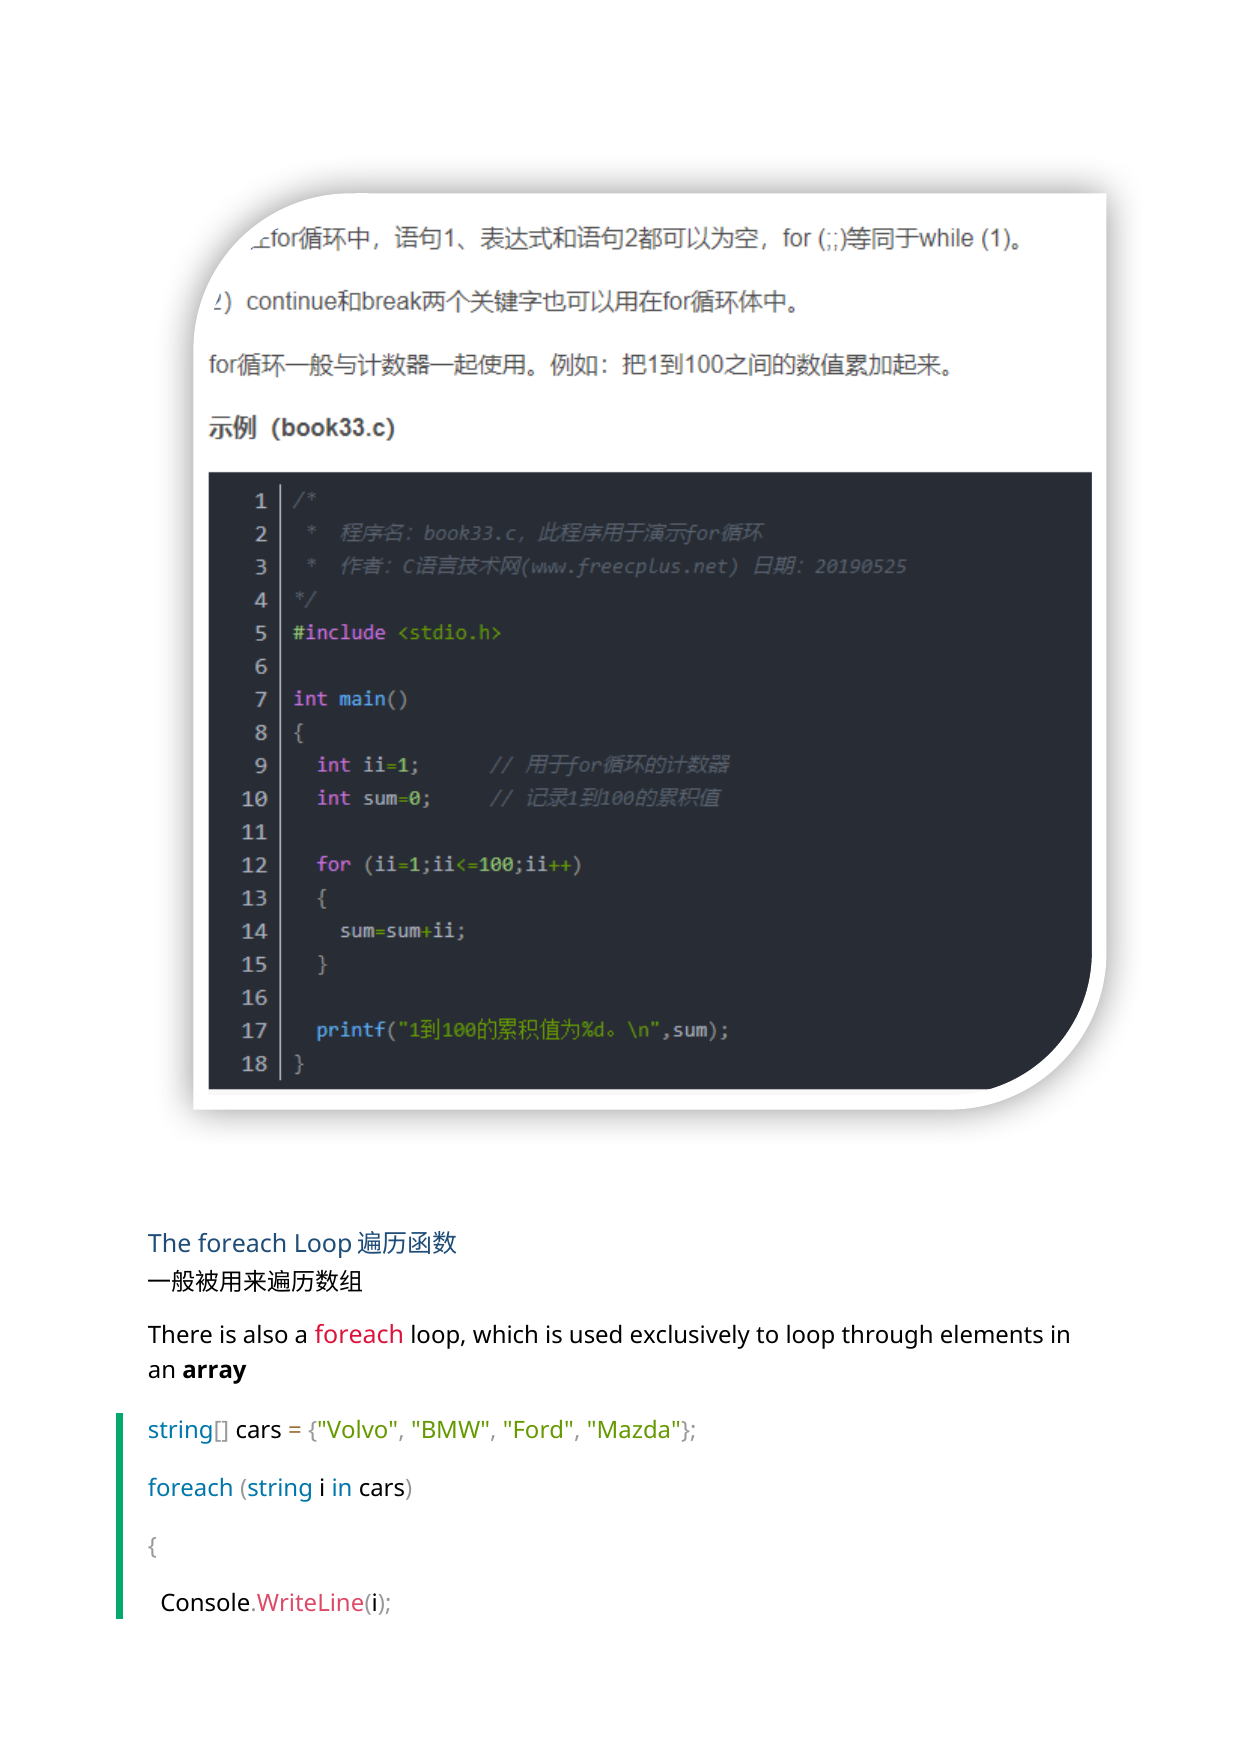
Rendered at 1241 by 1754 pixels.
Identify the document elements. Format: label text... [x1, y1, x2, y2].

text There is also a foreach loop, which is used exclusively to loop through elements in an array [148, 1316, 1093, 1386]
subtitle The foreach Loop遍历函数 [148, 1223, 1093, 1259]
text foreach (string i in cars) [123, 1471, 1093, 1503]
text 一般被用来遍历数组 [148, 1262, 1093, 1297]
text Console.WriteLine(i); [123, 1586, 1093, 1619]
text string[] cars = {"Volvo", "BMW", "Ford", "Mazda"}; [123, 1413, 1093, 1446]
picture [208, 209, 1091, 1095]
text { [123, 1528, 1093, 1561]
